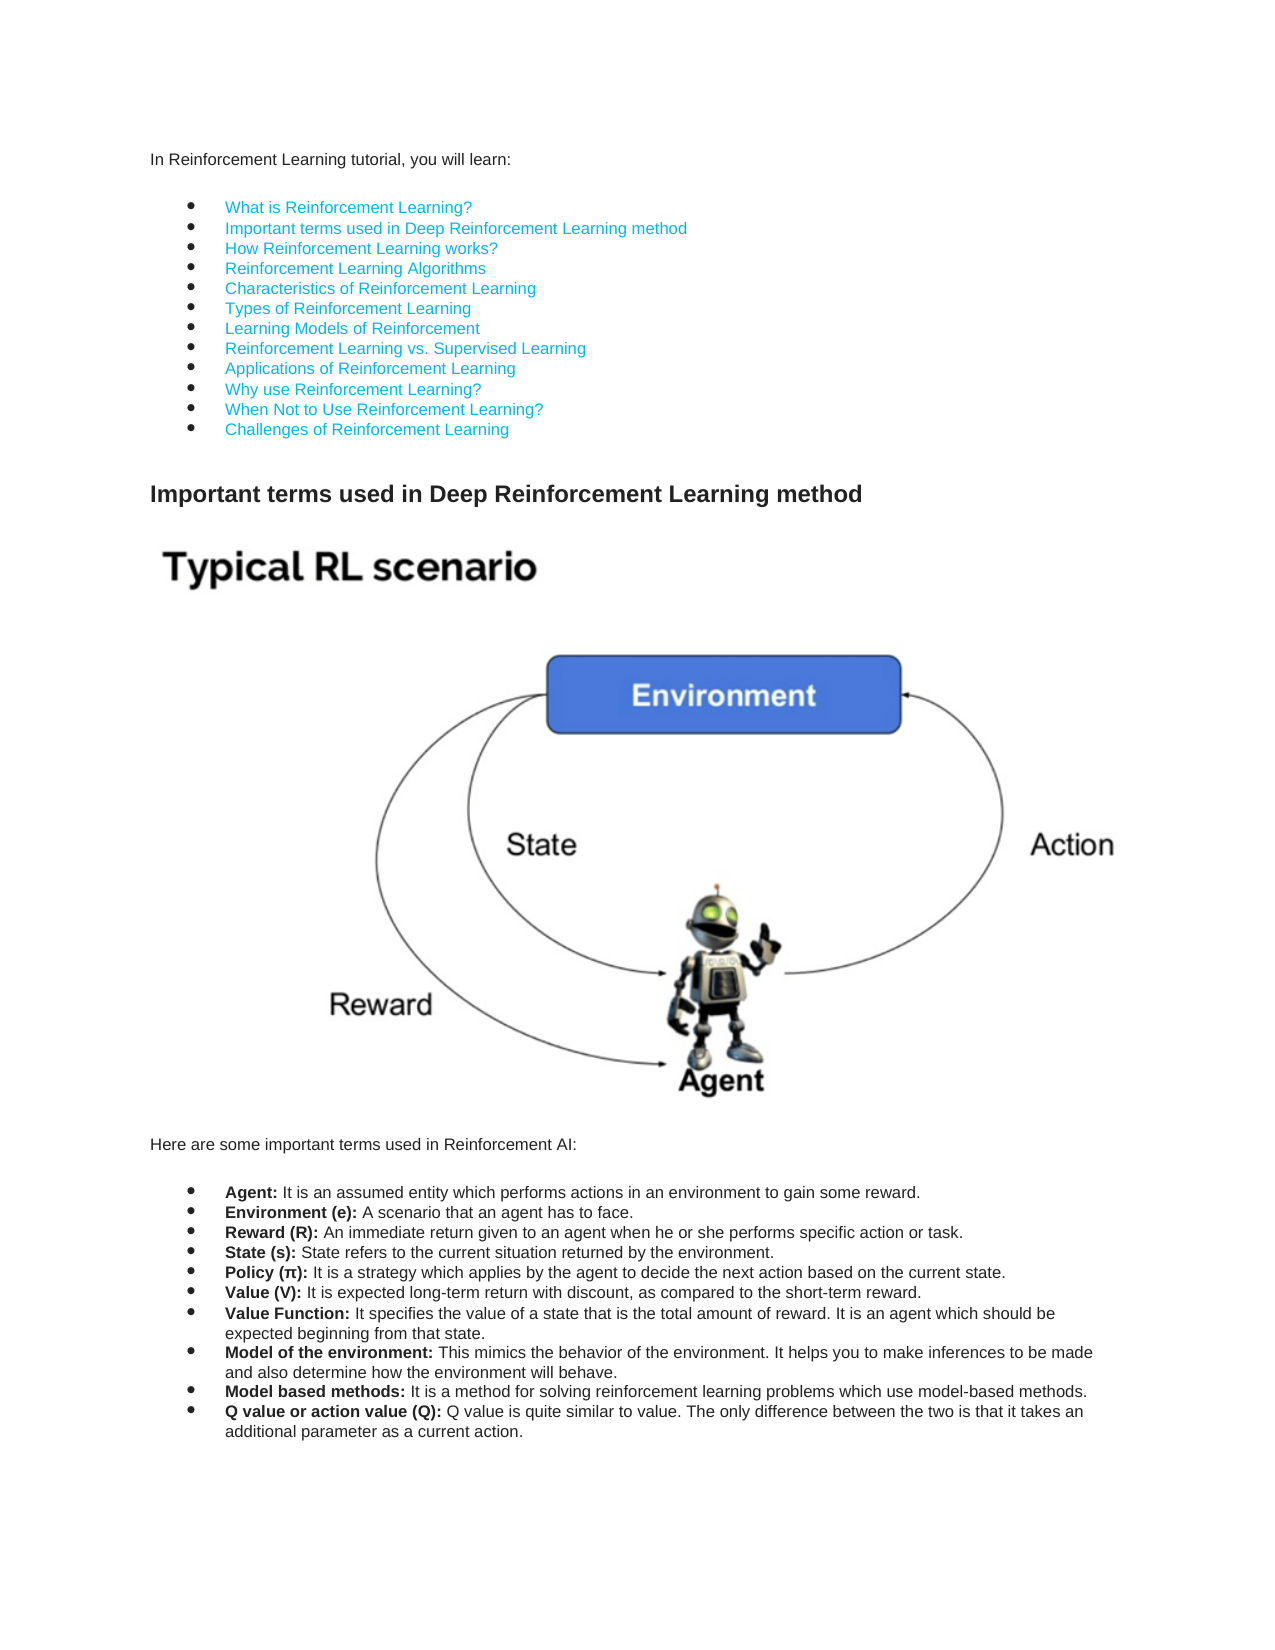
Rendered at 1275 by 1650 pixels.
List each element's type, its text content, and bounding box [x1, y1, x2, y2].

list Reward (R): An immediate return given to an agent when he or she performs specific action or task. [187, 1223, 1125, 1243]
list Policy (π): It is a strategy which applies by the agent to decide the next action based on the current state. [187, 1263, 1125, 1283]
list Challenges of Reinforcement Learning [187, 419, 1125, 439]
picture [150, 536, 1125, 1102]
list State (s): State refers to the current situation returned by the environment. [187, 1243, 1125, 1263]
list Model of the environment: This mimics the behavior of the environment. It helps you to make inferences to be made and also determine how the environment will behave. [187, 1343, 1125, 1382]
list Q value or action value (Q): Q value is quite similar to value. The only difference between the two is that it takes an additional parameter as a current action. [187, 1402, 1125, 1441]
picture [452, 406, 458, 415]
picture [251, 345, 257, 354]
list Why use Reinforcement Learning? [187, 379, 1125, 399]
picture [289, 245, 295, 254]
picture [251, 265, 257, 274]
picture [441, 305, 447, 314]
picture [475, 225, 481, 234]
list What is Reinforcement Learning? [187, 198, 1125, 218]
picture [427, 426, 433, 435]
list How Reinforcement Learning works? [187, 238, 1125, 259]
text Important terms used in Deep Reinforcement Learning method [150, 469, 1125, 507]
list Reinforcement Learning Algorithms [187, 259, 1125, 279]
list Reinforcement Learning vs. Supervised Learning [187, 339, 1125, 359]
list Learning Models of Reinforcement [187, 319, 1125, 339]
text Here are some important terms used in Reinforcement AI: [150, 1134, 1125, 1154]
picture [389, 305, 395, 314]
picture [364, 365, 370, 374]
list Characteristics of Reinforcement Learning [187, 279, 1125, 299]
picture [405, 223, 410, 234]
list Environment (e): A scenario that an agent has to face. [187, 1203, 1125, 1223]
list When Not to Use Reinforcement Learning? [187, 399, 1125, 419]
list Agent: It is an assumed entity which performs actions in an environment to gain some reward. [187, 1183, 1125, 1203]
list Types of Reinforcement Learning [187, 299, 1125, 319]
picture [390, 386, 396, 395]
list Value Function: It specifies the value of a state that is the total amount of reward. It is an agent which should be expected beginning from that state. [187, 1303, 1125, 1343]
list Model based methods: It is a method for solving reinforcement learning problems which use model-based methods. [187, 1382, 1125, 1402]
list Important terms used in Deep Reinforcement Learning method [187, 218, 1125, 238]
list Applications of Reinforcement Learning [187, 359, 1125, 379]
text In Reinforcement Learning tutorial, you will learn: [150, 150, 1125, 169]
list Value (V): It is expected long-term return with discount, as compared to the short-term reward. [187, 1283, 1125, 1303]
